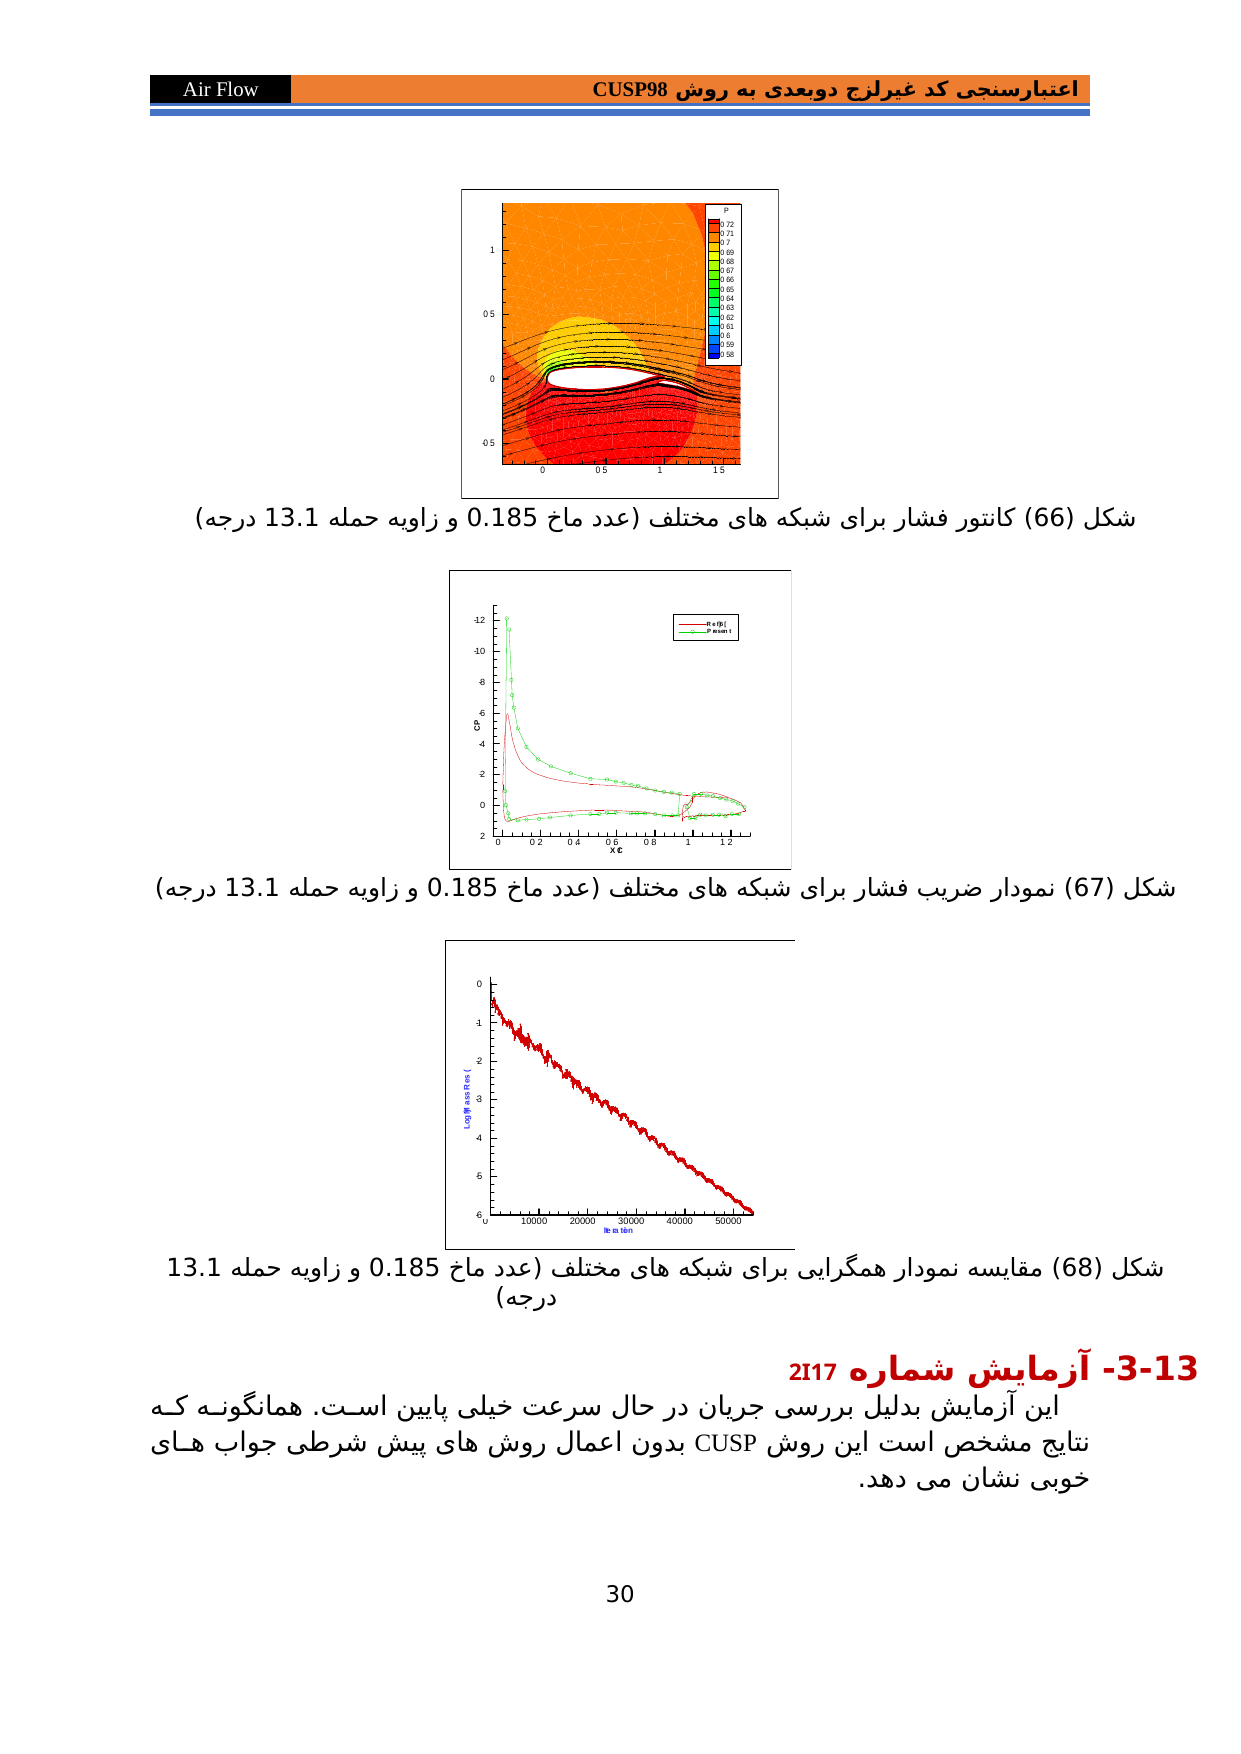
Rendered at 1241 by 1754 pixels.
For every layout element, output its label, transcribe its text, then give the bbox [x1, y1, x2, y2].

text مقایسه نمودار همگرایی برای شبکه های مختلف (عدد ماخ 0.185 و زاویه حمله 13.1 درجه) [150, 1253, 1060, 1312]
subtitle آزمایش شماره 2I17 [150, 1349, 1090, 1388]
text این آزمایش بدلیل بررسی جریان در حال سرعت خیلی پایین است. همانگونه که نتایج مشخص است این روش CUSP بدون اعمال روش های پیش شرطی جواب های خوبی نشان می دهد. [150, 1390, 1090, 1494]
text کانتور فشار برای شبکه های مختلف (عدد ماخ 0.185 و زاویه حمله 13.1 درجه) [150, 503, 1060, 532]
text نمودار ضریب فشار برای شبکه های مختلف (عدد ماخ 0.185 و زاویه حمله 13.1 درجه) [150, 873, 1060, 903]
